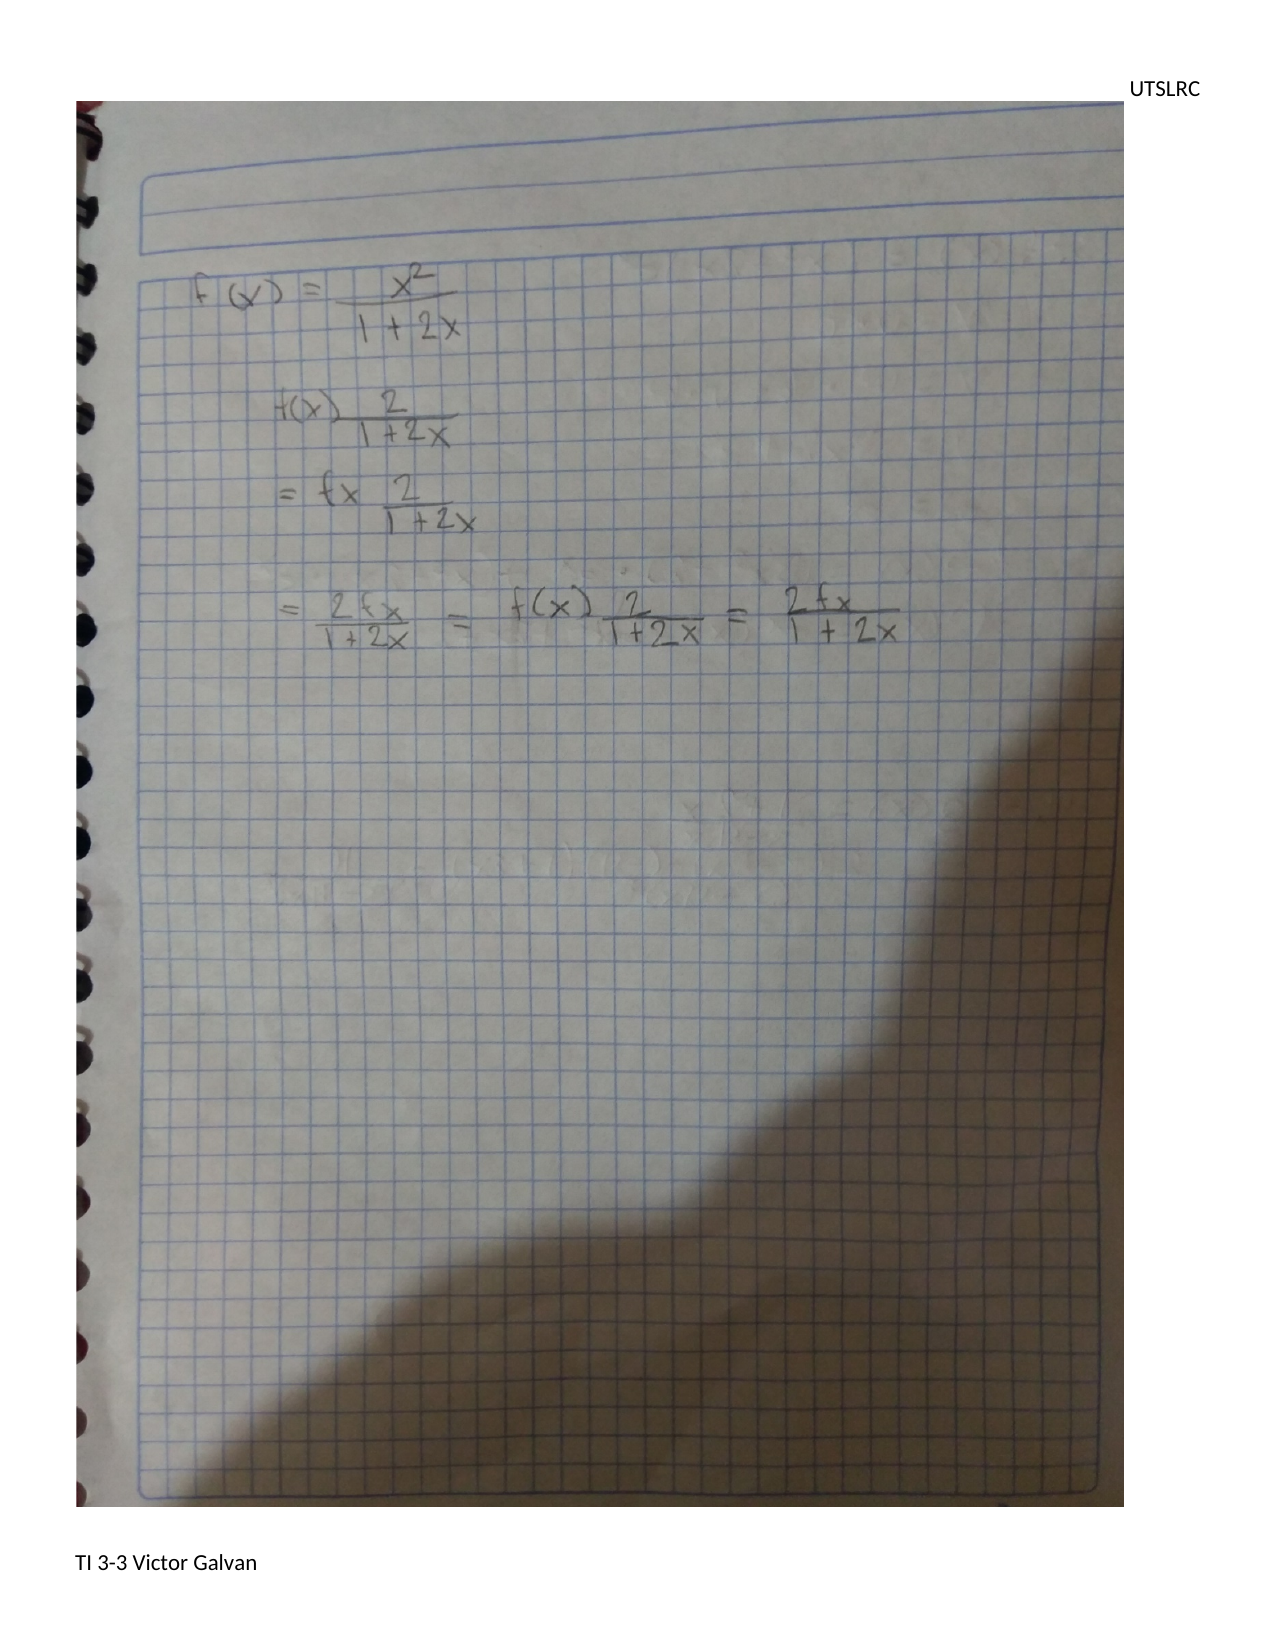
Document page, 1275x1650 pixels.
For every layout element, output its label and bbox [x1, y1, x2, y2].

picture [76, 101, 1124, 1507]
